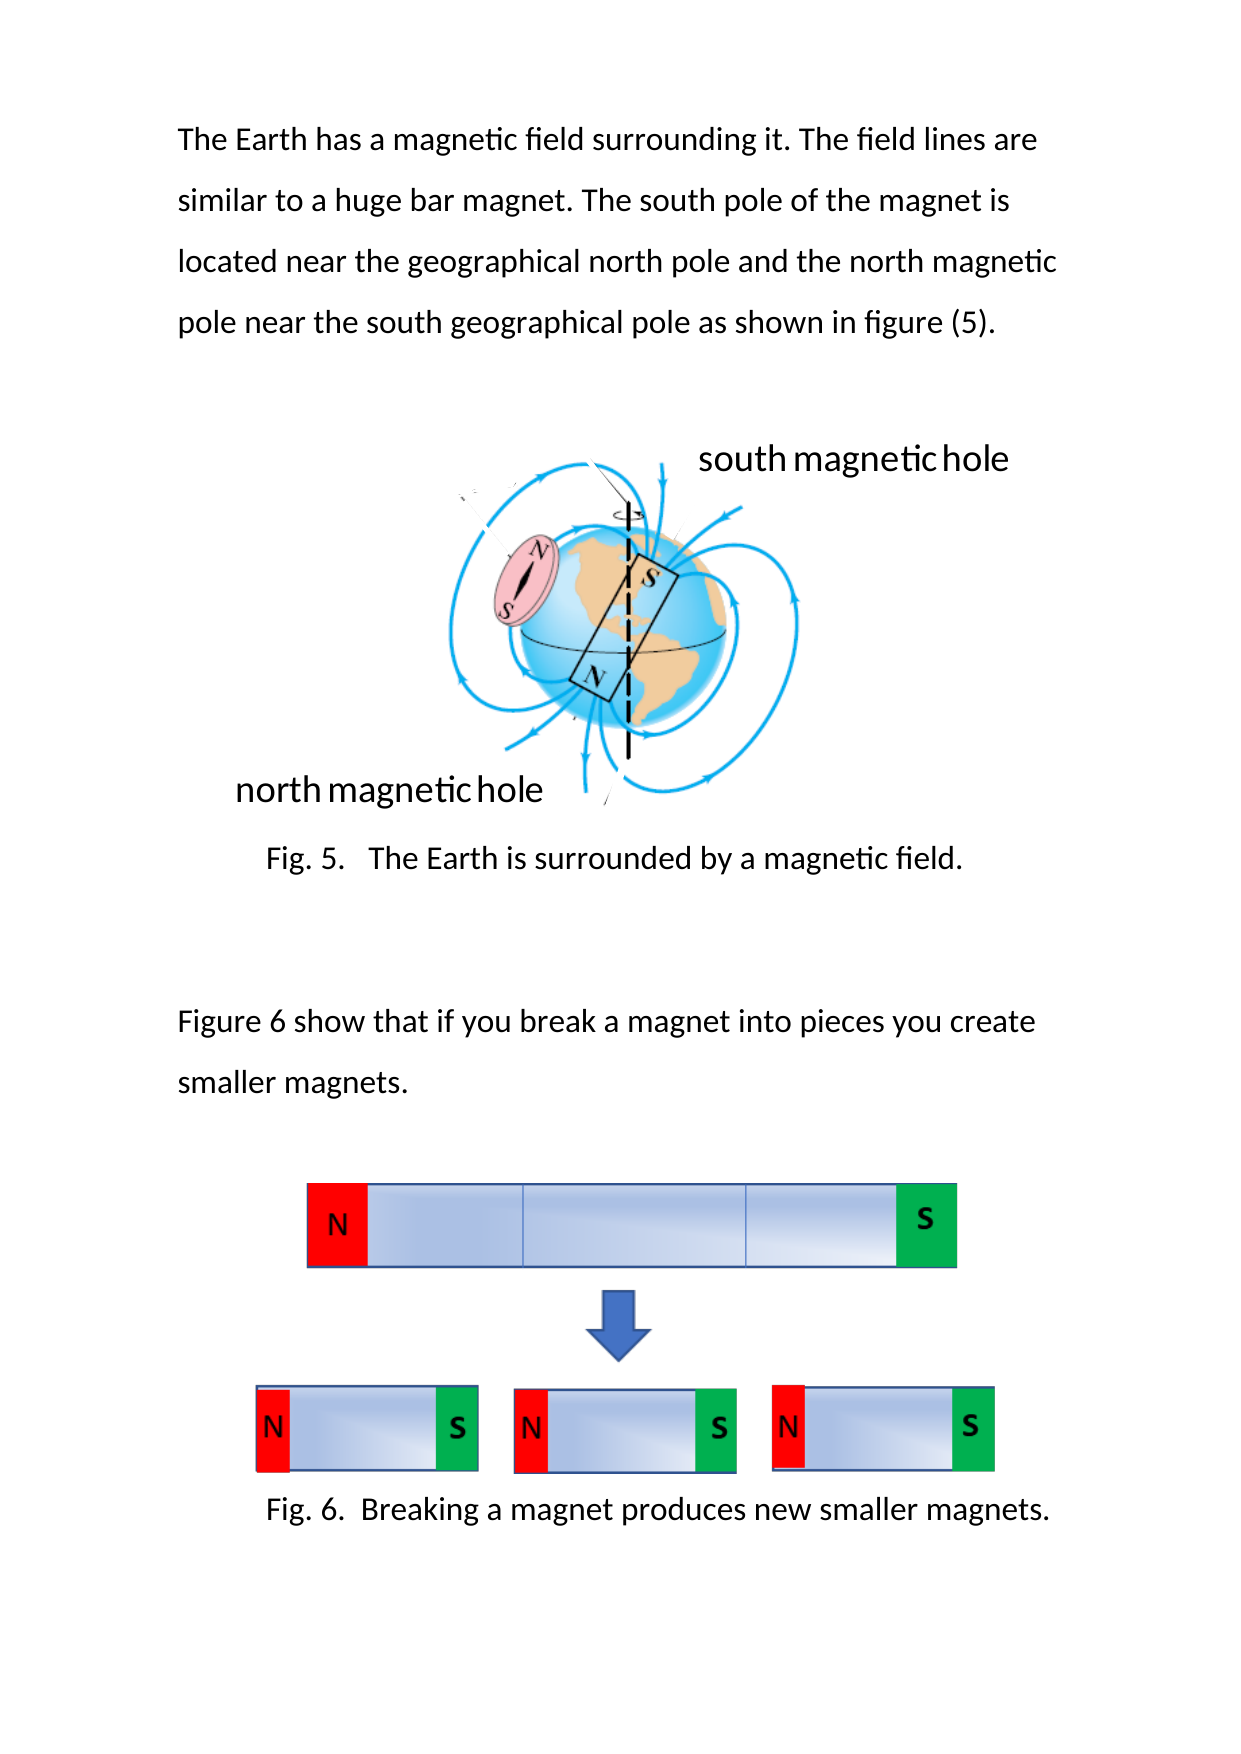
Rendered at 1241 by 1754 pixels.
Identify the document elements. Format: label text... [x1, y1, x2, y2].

text The Earth has a magnetic field surrounding it. The field lines are similar to a huge bar magnet. The south pole of the magnet is located near the geographical north pole and the north magnetic pole near the south geographical pole as shown in figure (5). [177, 118, 1063, 342]
text Fig. 6. Breaking a magnet produces new smaller magnets. [177, 1488, 1063, 1529]
picture [240, 1183, 1000, 1474]
text Fig. 5. The Earth is surrounded by a magnetic field. [177, 837, 1063, 878]
text Figure 6 show that if you break a magnet into pieces you create smaller magnets. [177, 1000, 1063, 1102]
